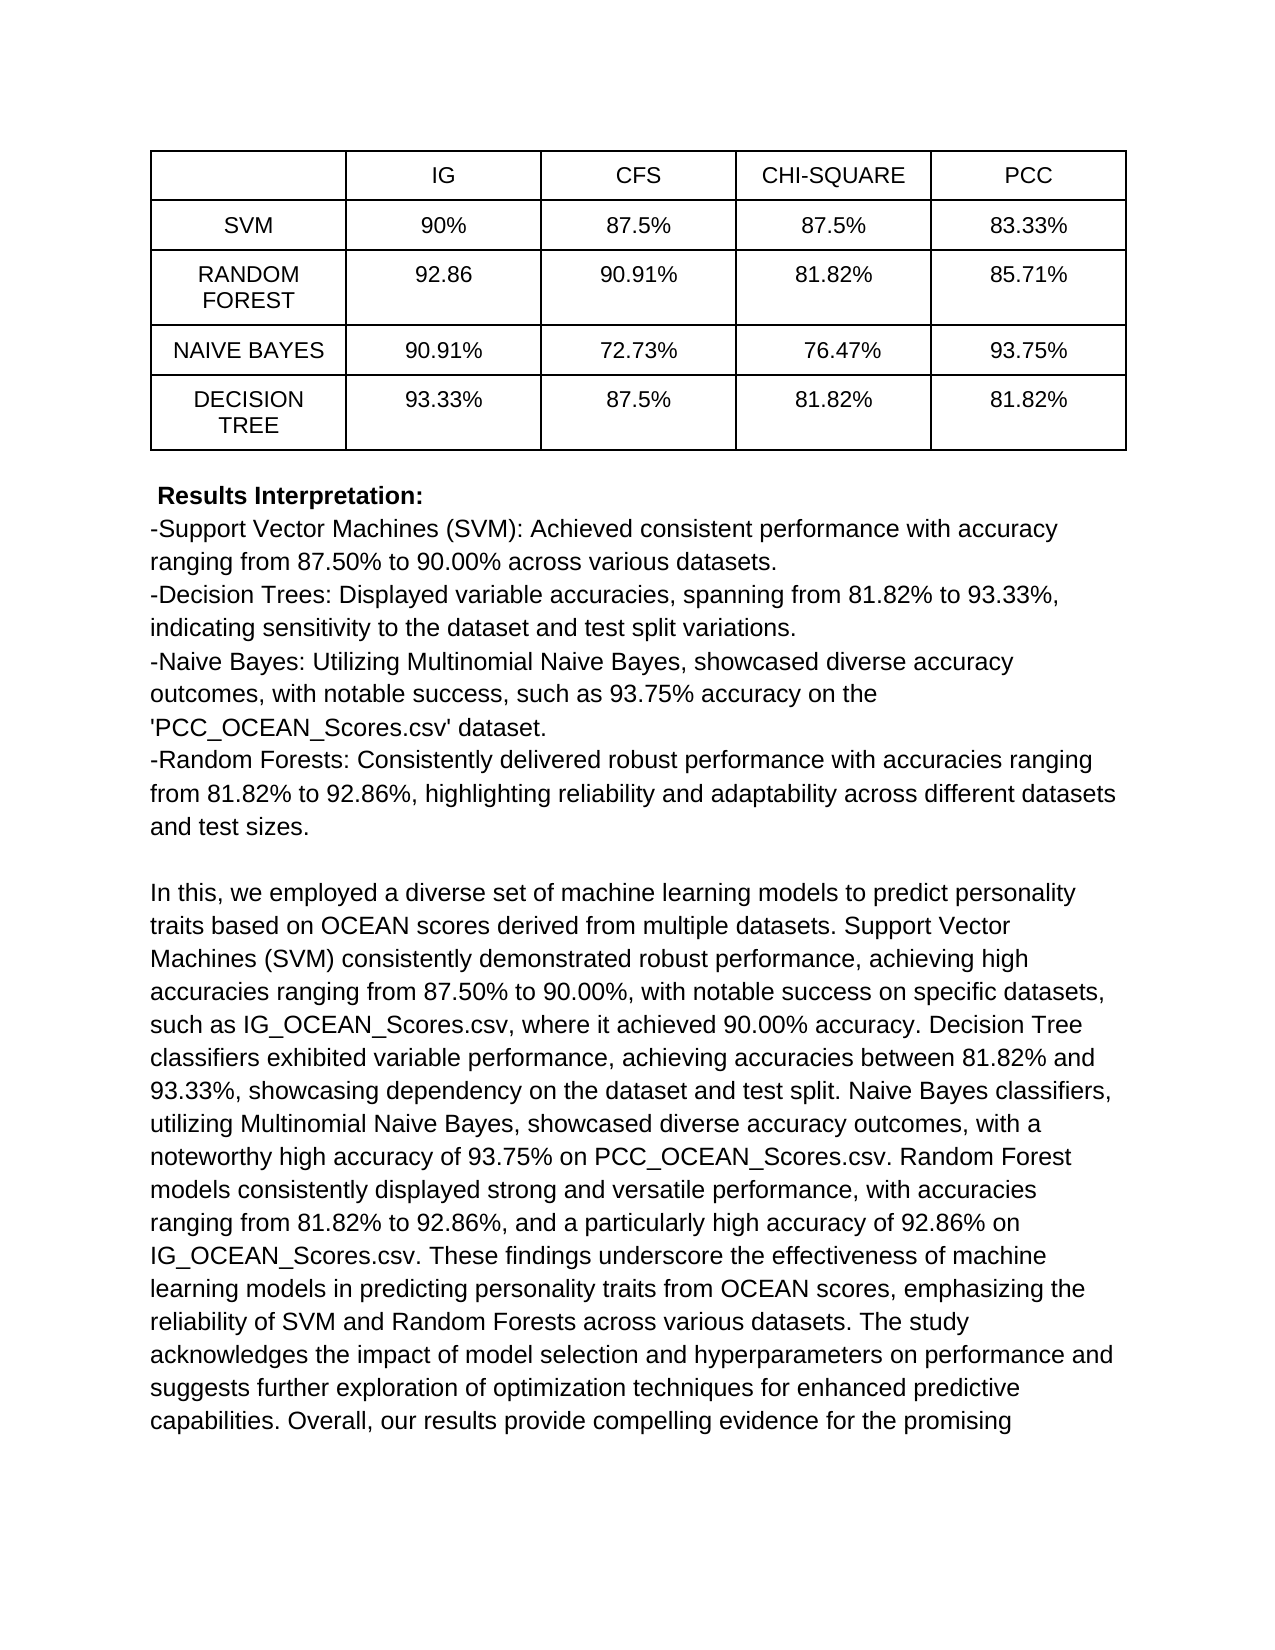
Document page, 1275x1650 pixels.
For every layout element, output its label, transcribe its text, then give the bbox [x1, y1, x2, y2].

text -Naive Bayes: Utilizing Multinomial Naive Bayes, showcased diverse accuracy outcomes, with notable success, such as 93.75% accuracy on the 'PCC_OCEAN_Scores.csv' dataset. [150, 646, 1125, 741]
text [150, 878, 1125, 1435]
table_header CFS [542, 152, 735, 199]
text -Random Forests: Consistently delivered robust performance with accuracies ranging from 81.82% to 92.86%, highlighting reliability and adaptability across different datasets and test sizes. [150, 746, 1125, 840]
table_cell NAIVE BAYES [152, 326, 345, 373]
table_cell 87.5% [737, 201, 930, 248]
table_cell 85.71% [932, 251, 1125, 324]
table_cell 72.73% [542, 326, 735, 373]
text -Decision Trees: Displayed variable accuracies, spanning from 81.82% to 93.33%, indicating sensitivity to the dataset and test split variations. [150, 580, 1125, 642]
table_cell 92.86 [347, 251, 540, 324]
table_cell 76.47% [737, 326, 930, 373]
table_cell RANDOM FOREST [152, 251, 345, 324]
table_cell 87.5% [542, 201, 735, 248]
table_cell 90.91% [542, 251, 735, 324]
table_cell DECISION TREE [152, 376, 345, 449]
table_cell 90% [347, 201, 540, 248]
table_cell 90.91% [347, 326, 540, 373]
table_cell 81.82% [932, 376, 1125, 449]
text -Support Vector Machines (SVM): Achieved consistent performance with accuracy ranging from 87.50% to 90.00% across various datasets. [150, 514, 1125, 576]
table_cell 81.82% [737, 376, 930, 449]
table_cell SVM [152, 201, 345, 248]
text Results Interpretation: [150, 481, 1125, 510]
table_cell 81.82% [737, 251, 930, 324]
table_cell 87.5% [542, 376, 735, 449]
table_header PCC [932, 152, 1125, 199]
table_header CHI-SQUARE [737, 152, 930, 199]
table_cell 93.75% [932, 326, 1125, 373]
table_cell 83.33% [932, 201, 1125, 248]
table_cell 93.33% [347, 376, 540, 449]
table_header IG [347, 152, 540, 199]
table_header [152, 152, 345, 199]
